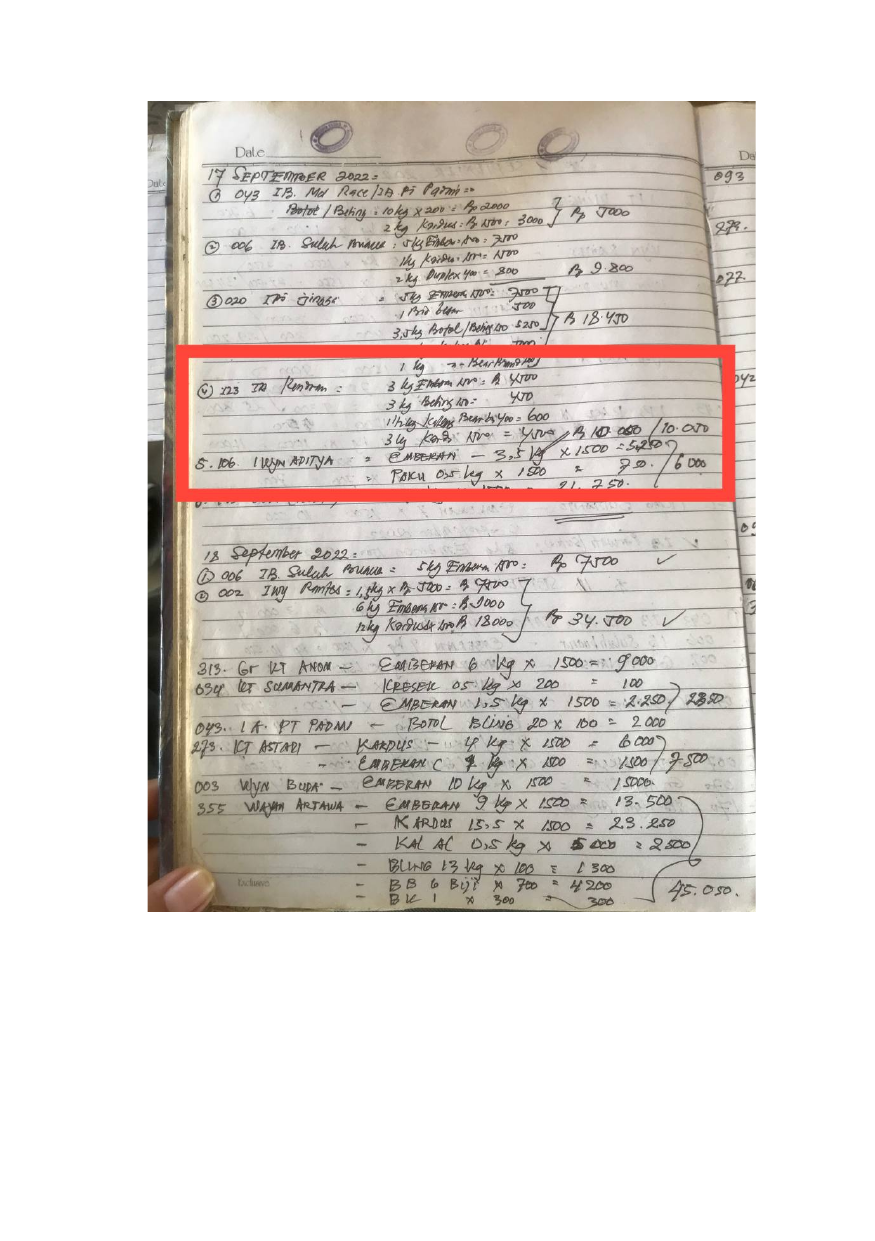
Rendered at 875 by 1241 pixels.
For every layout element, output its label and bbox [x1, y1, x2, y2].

picture [147, 101, 756, 912]
